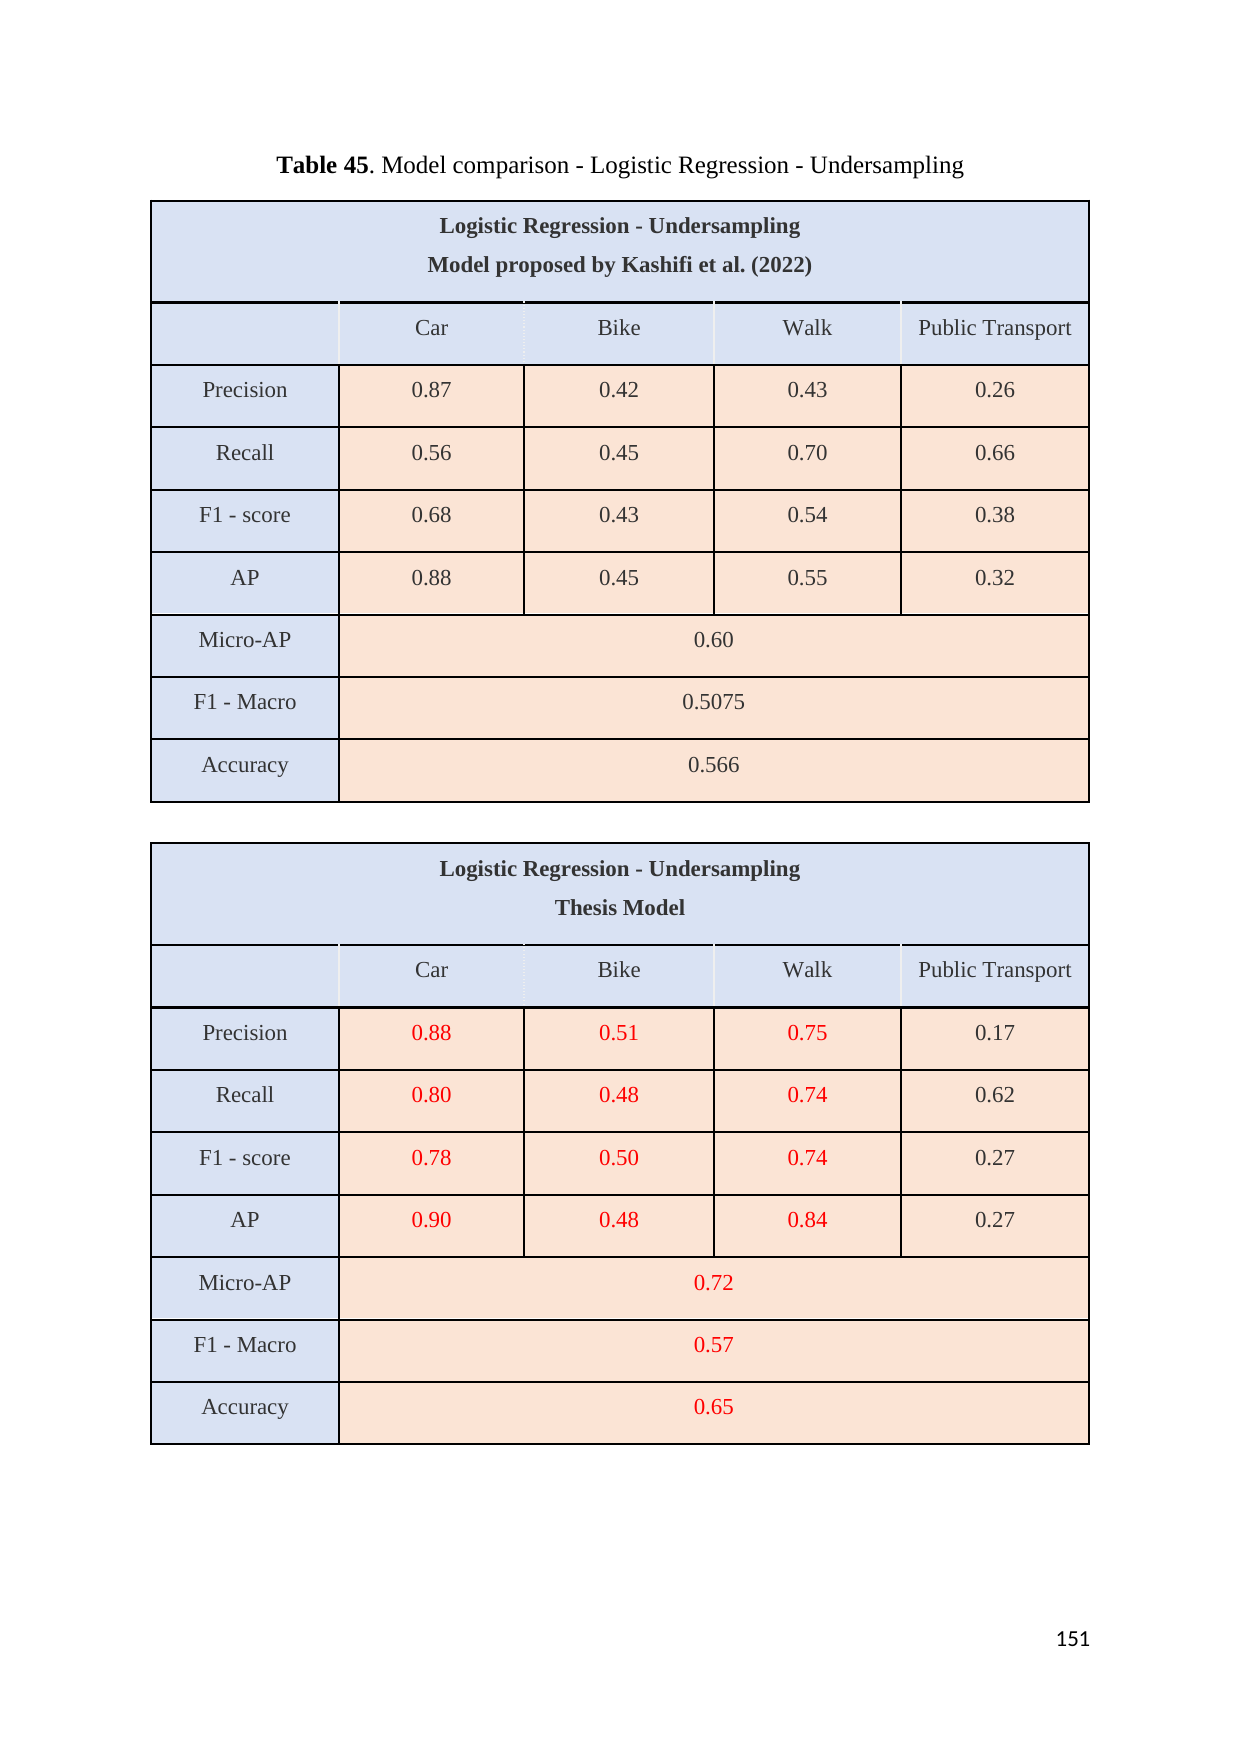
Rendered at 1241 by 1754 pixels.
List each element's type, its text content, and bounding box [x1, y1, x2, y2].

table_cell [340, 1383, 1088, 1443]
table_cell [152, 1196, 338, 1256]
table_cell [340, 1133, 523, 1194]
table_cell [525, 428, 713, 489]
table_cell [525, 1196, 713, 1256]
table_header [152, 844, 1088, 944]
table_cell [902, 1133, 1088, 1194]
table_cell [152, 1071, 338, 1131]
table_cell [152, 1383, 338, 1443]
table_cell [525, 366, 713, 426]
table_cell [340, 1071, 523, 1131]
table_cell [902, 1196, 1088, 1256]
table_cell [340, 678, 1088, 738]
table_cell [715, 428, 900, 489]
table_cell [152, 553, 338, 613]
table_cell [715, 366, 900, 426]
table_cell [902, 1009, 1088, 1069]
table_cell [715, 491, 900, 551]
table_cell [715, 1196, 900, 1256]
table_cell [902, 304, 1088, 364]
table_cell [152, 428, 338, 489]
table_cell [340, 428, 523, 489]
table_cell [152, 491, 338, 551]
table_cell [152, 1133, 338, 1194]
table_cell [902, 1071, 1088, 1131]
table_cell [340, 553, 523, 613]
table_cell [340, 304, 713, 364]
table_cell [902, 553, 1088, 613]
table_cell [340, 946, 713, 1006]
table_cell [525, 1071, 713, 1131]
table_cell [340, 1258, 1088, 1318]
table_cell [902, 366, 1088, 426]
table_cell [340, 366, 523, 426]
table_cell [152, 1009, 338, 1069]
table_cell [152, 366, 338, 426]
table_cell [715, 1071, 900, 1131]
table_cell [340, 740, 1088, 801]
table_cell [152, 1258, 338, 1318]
text Table 45. Model comparison - Logistic Regression - Undersampling [150, 150, 1090, 179]
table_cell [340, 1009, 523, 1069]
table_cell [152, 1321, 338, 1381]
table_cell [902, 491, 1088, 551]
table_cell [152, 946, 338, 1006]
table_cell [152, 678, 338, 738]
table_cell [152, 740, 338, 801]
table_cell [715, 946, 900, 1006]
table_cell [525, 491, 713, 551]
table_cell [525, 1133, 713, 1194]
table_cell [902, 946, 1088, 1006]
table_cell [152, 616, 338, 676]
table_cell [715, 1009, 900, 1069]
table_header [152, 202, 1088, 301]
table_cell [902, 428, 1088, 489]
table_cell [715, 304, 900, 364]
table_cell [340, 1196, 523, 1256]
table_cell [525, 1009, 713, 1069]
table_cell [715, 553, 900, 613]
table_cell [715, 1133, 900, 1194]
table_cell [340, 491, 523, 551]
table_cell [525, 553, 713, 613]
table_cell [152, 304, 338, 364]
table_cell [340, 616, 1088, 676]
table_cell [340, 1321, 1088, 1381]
